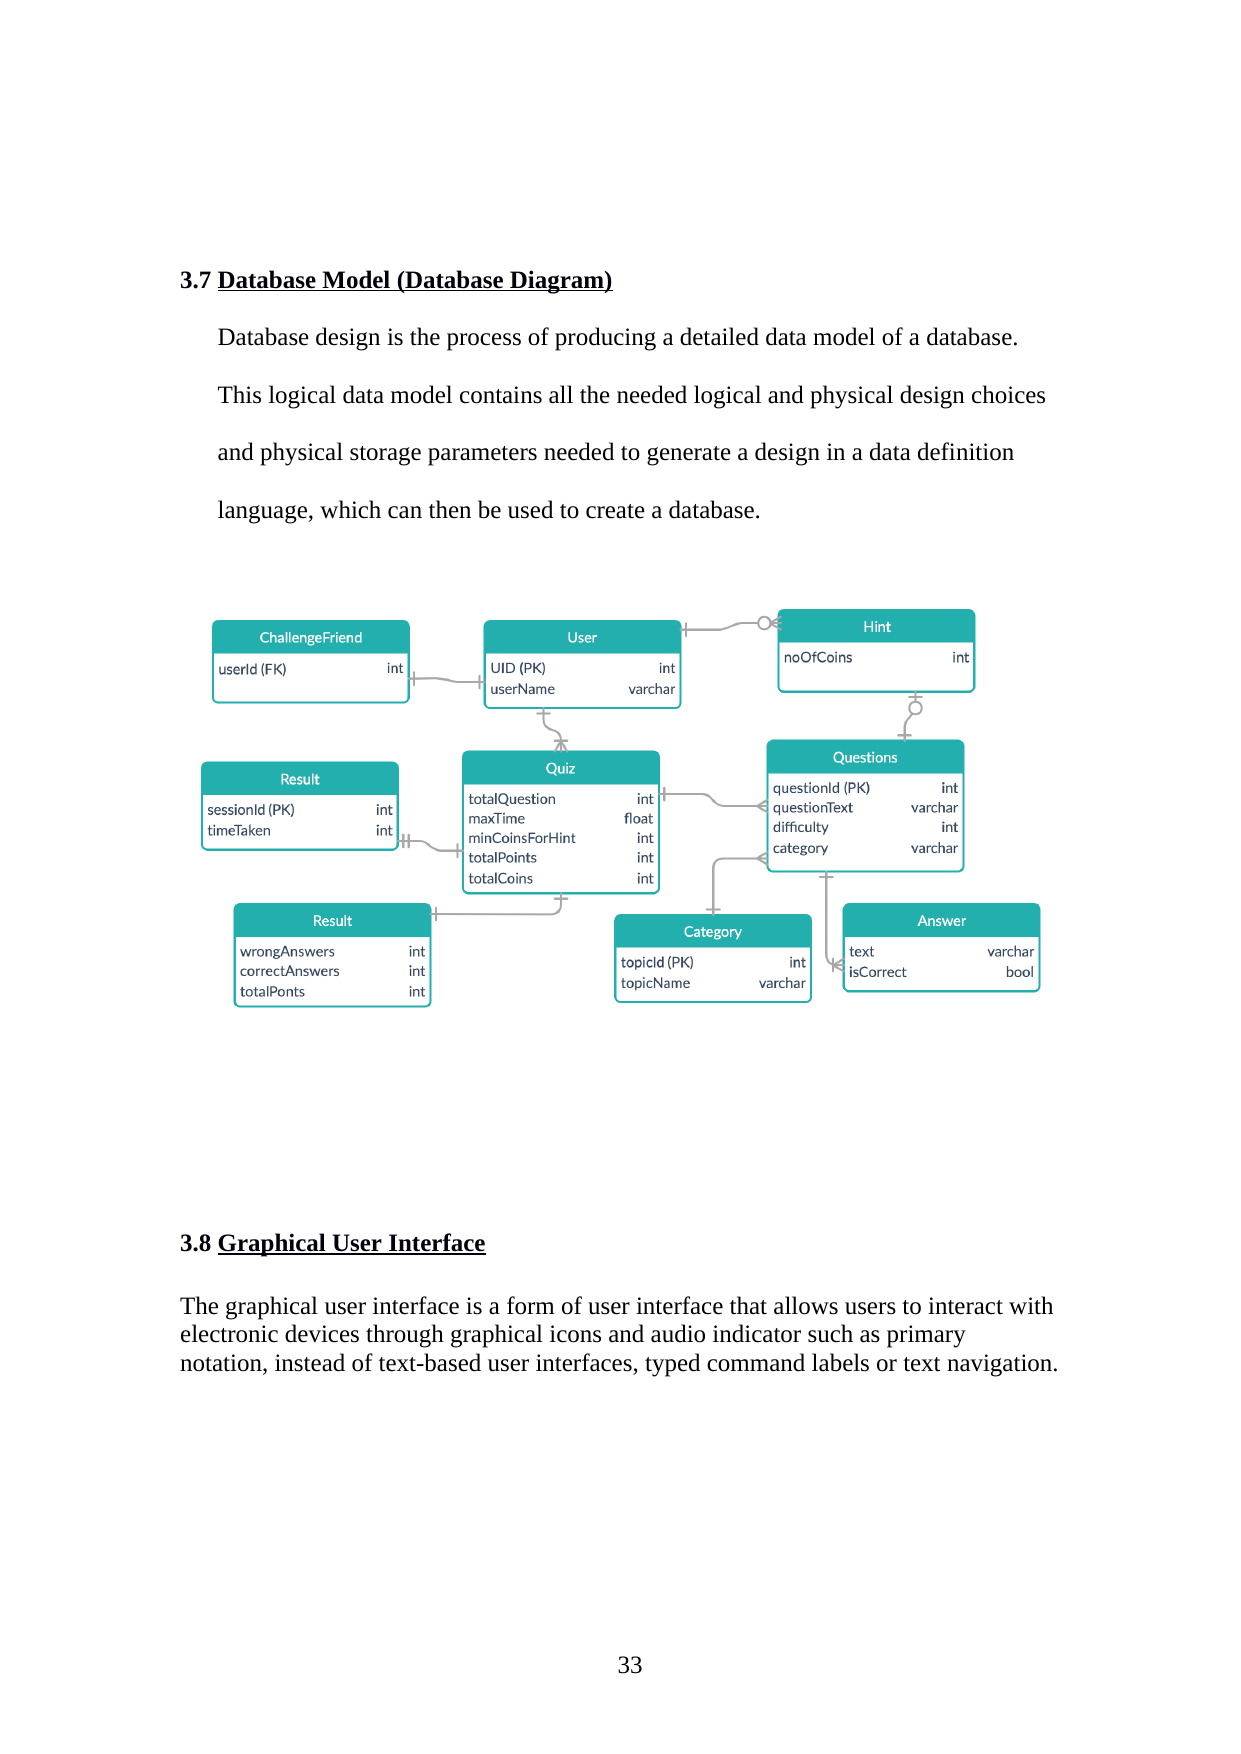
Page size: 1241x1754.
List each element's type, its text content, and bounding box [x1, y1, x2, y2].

text Database design is the process of producing a detailed data model of a database. This logical data model contains all the needed logical and physical design choices and physical storage parameters needed to generate a design in a data definition language, which can then be used to create a database. [217, 322, 1060, 524]
picture [180, 588, 1061, 1028]
text 3.7 Database Model (Database Diagram) [180, 265, 1060, 294]
text 3.8 Graphical User Interface [180, 1228, 1060, 1257]
text The graphical user interface is a form of user interface that allows users to interact with electronic devices through graphical icons and audio indicator such as primary notation, instead of text-based user interfaces, typed command labels or text navigation. [180, 1291, 1060, 1377]
